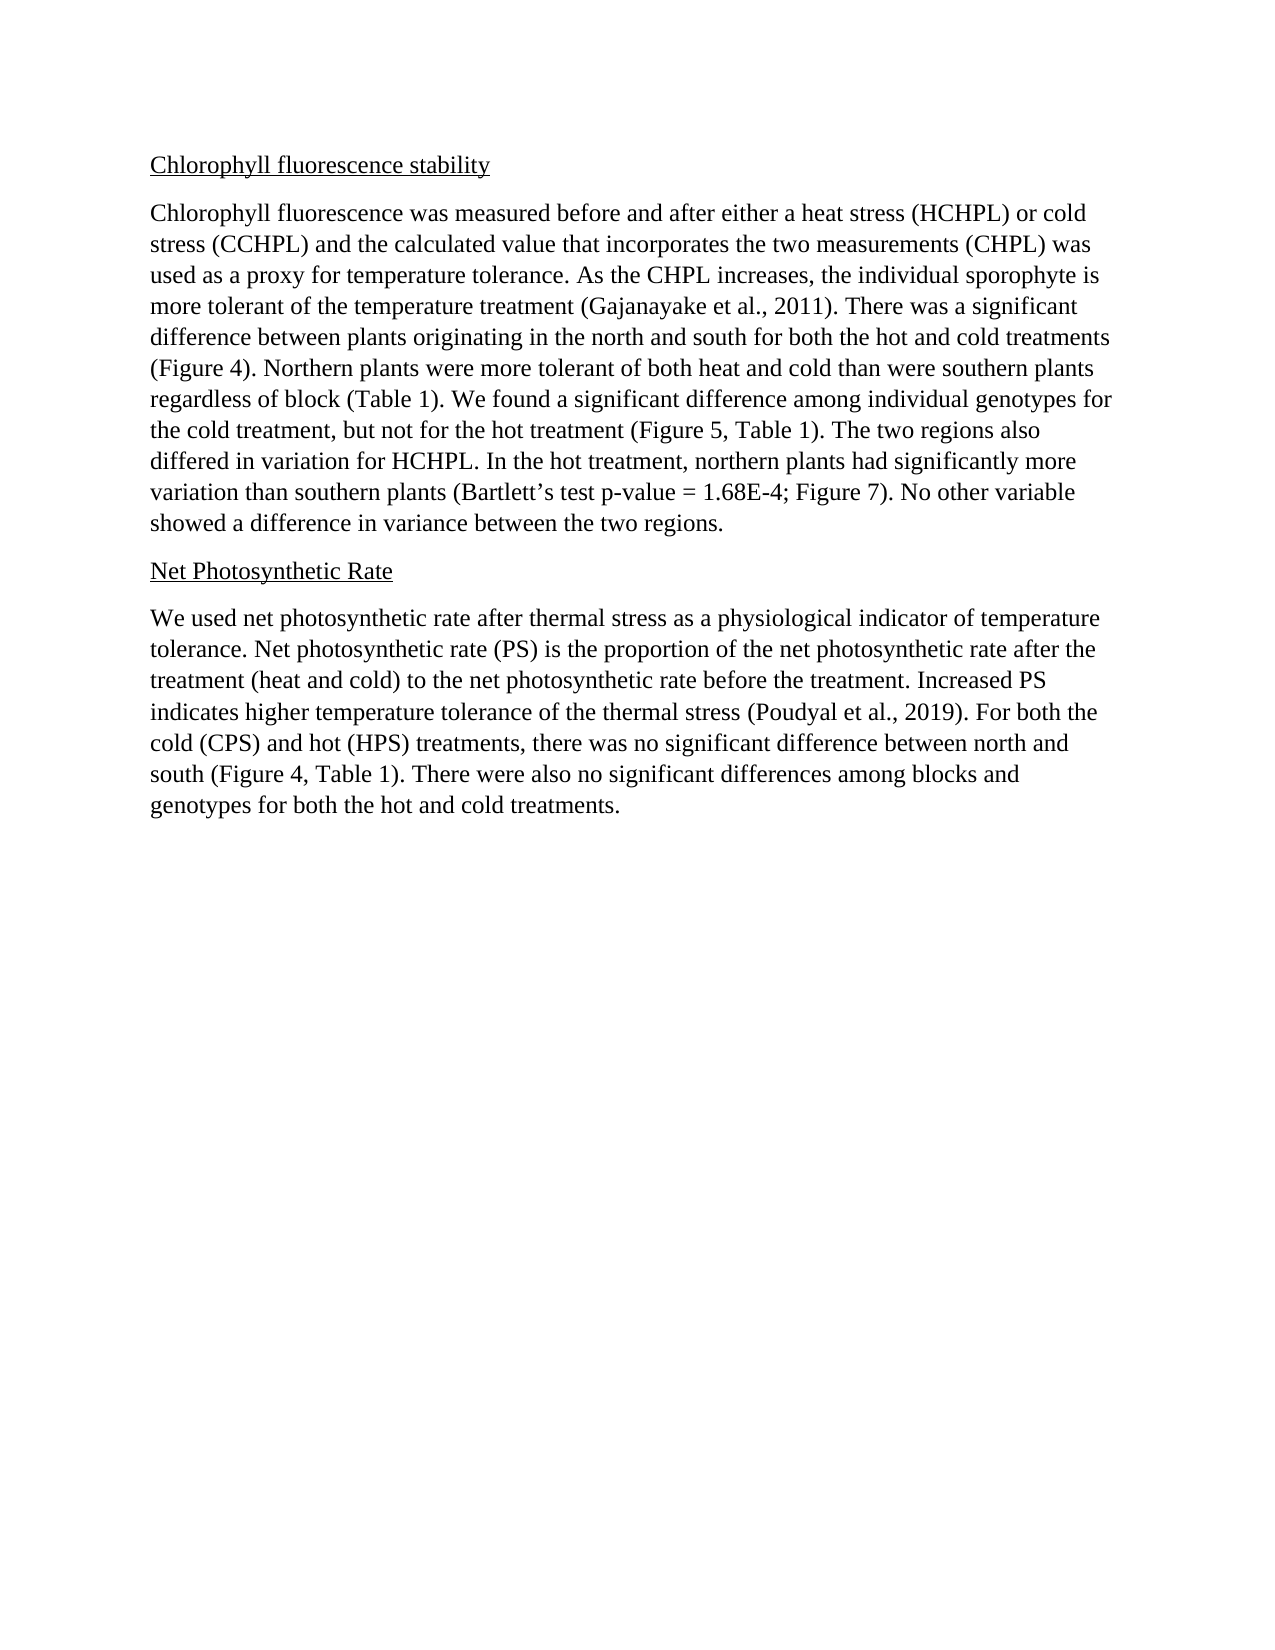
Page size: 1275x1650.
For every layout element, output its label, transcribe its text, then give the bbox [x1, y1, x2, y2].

text We used net photosynthetic rate after thermal stress as a physiological indicator of temperature tolerance. Net photosynthetic rate (PS) is the proportion of the net photosynthetic rate after the treatment (heat and cold) to the net photosynthetic rate before the treatment. Increased PS indicates higher temperature tolerance of the thermal stress (Poudyal et al., 2019). For both the cold (CPS) and hot (HPS) treatments, there was no significant difference between north and south (Figure 4, Table 1). There were also no significant differences among blocks and genotypes for both the hot and cold treatments. [150, 603, 1125, 818]
text Chlorophyll fluorescence was measured before and after either a heat stress (HCHPL) or cold stress (CCHPL) and the calculated value that incorporates the two measurements (CHPL) was used as a proxy for temperature tolerance. As the CHPL increases, the individual sporophyte is more tolerant of the temperature treatment (Gajanayake et al., 2011). There was a significant difference between plants originating in the north and south for both the hot and cold treatments (Figure 4). Northern plants were more tolerant of both heat and cold than were southern plants regardless of block (Table 1). We found a significant difference among individual genotypes for the cold treatment, but not for the hot treatment (Figure 5, Table 1). The two regions also differed in variation for HCHPL. In the hot treatment, northern plants had significantly more variation than southern plants (Bartlett’s test p-value = 1.68E-4; Figure 7). No other variable showed a difference in variance between the two regions. [150, 198, 1125, 537]
text Chlorophyll fluorescence stability [150, 150, 1125, 179]
text Net Photosynthetic Rate [150, 556, 1125, 584]
